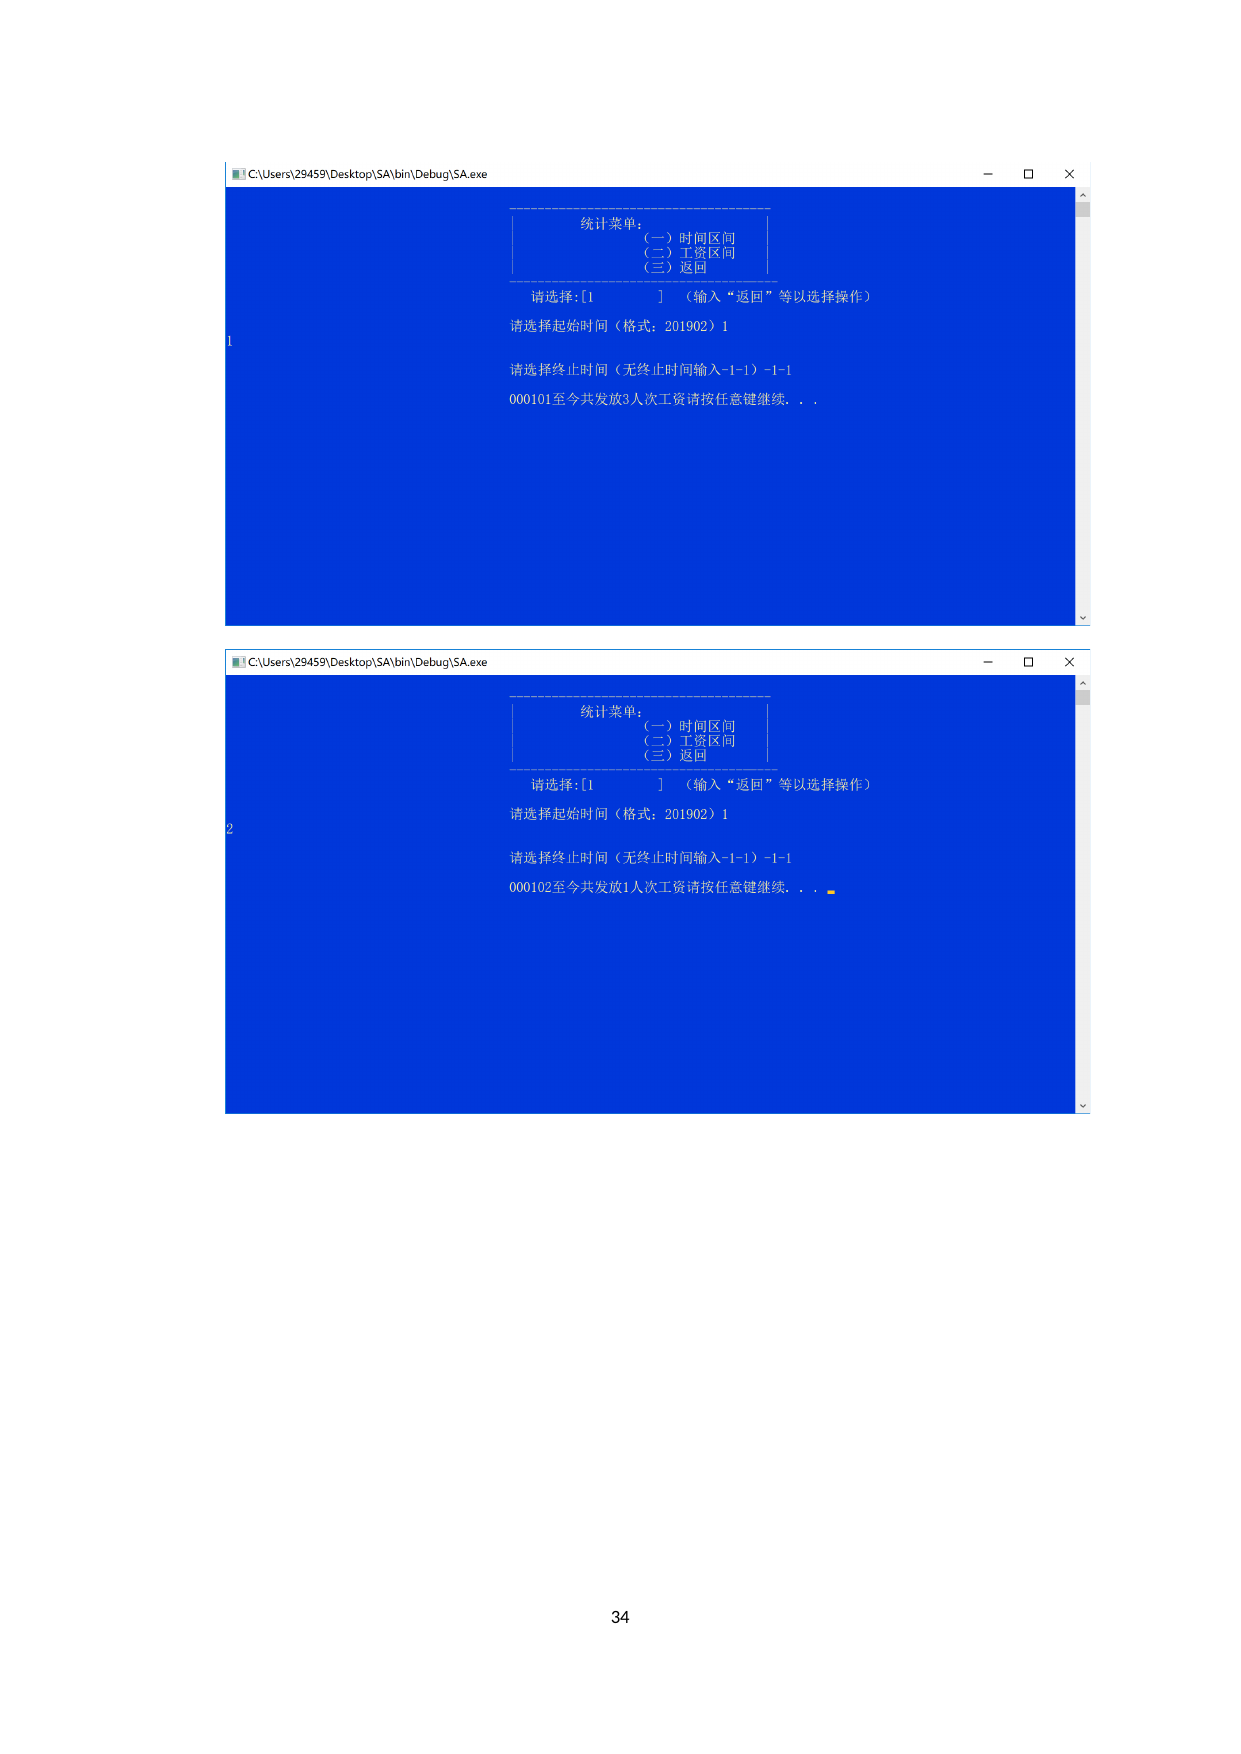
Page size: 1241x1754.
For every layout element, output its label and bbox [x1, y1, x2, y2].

picture [225, 649, 1091, 1114]
picture [225, 162, 1091, 626]
